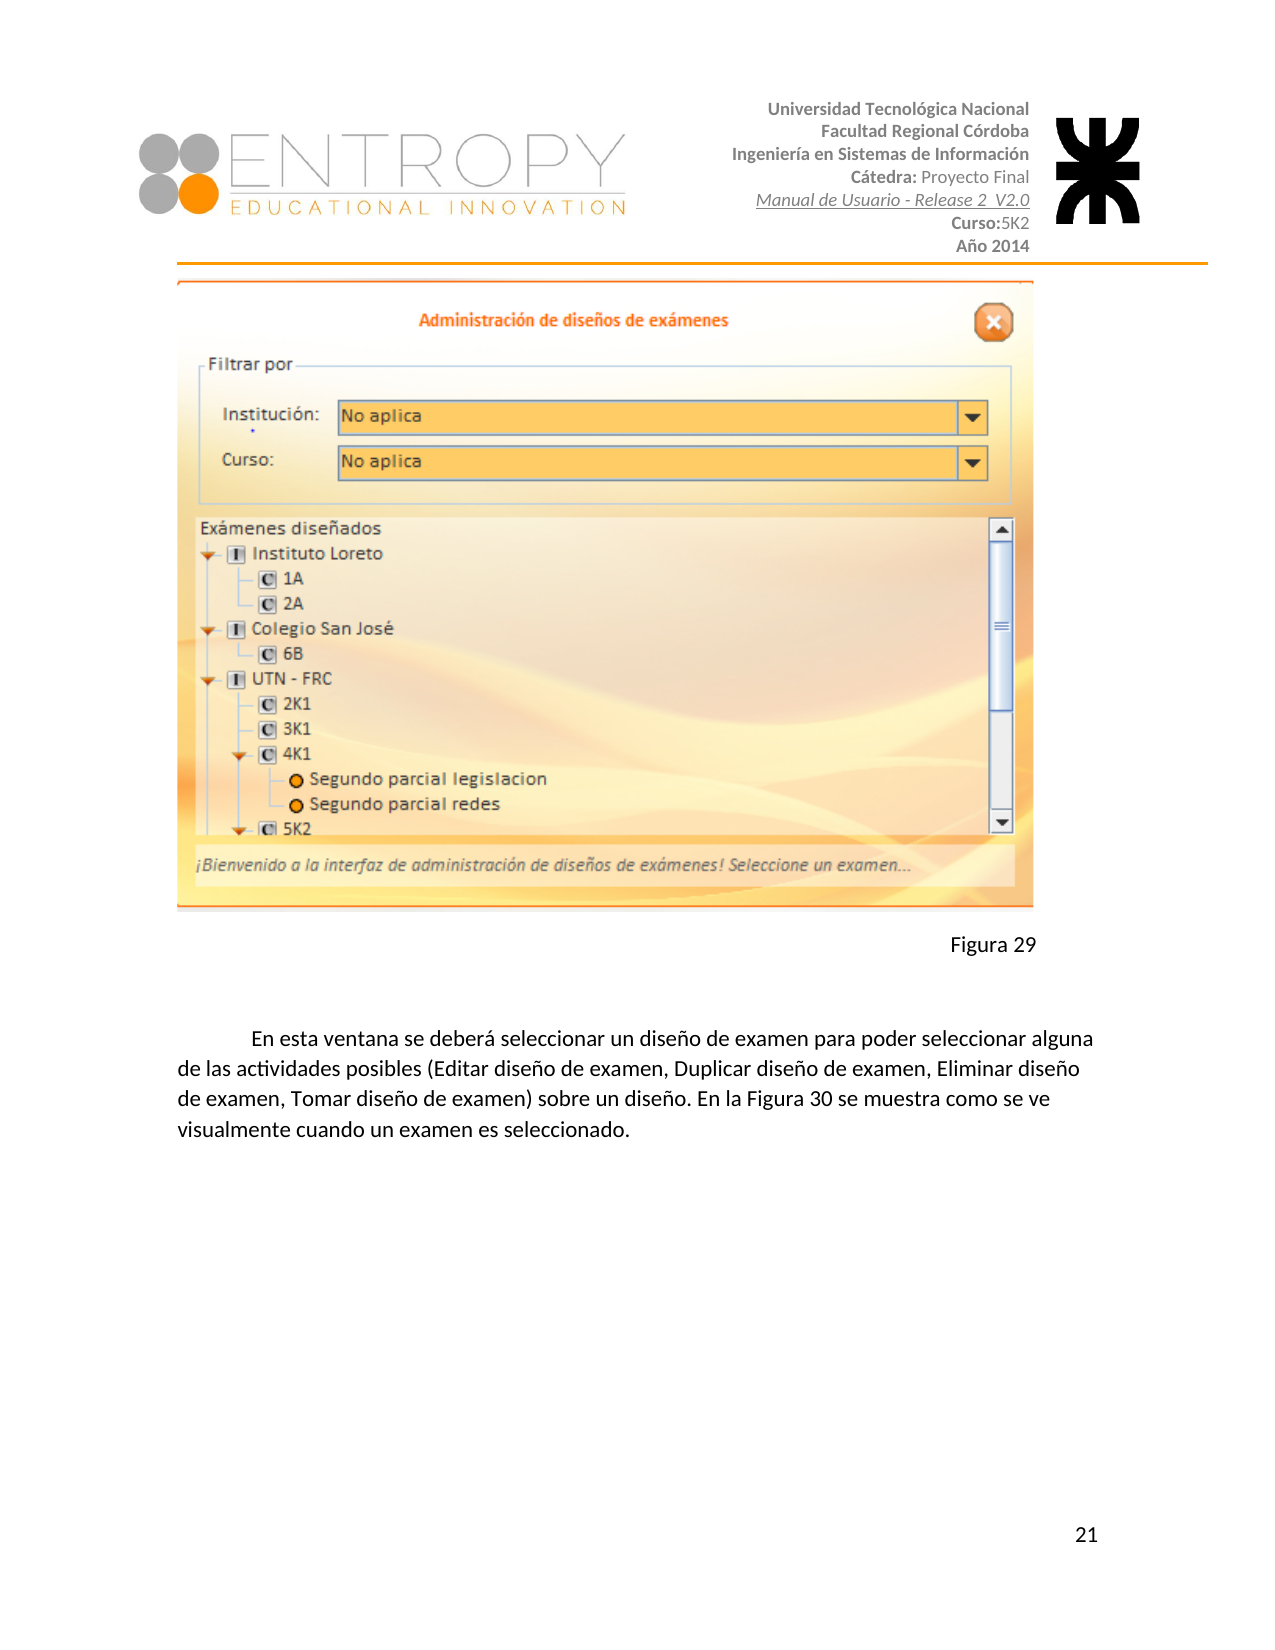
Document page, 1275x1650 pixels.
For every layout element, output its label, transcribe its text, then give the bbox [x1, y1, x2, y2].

picture [122, 119, 643, 229]
picture [177, 278, 1034, 912]
text En esta ventana se deberá seleccionar un diseño de examen para poder seleccionar alguna de las actividades posibles (Editar diseño de examen, Duplicar diseño de examen, Eliminar diseño de examen, Tomar diseño de examen) sobre un diseño. En la Figura 30 se muestra como se ve visualmente cuando un examen es seleccionado. [177, 1024, 1098, 1143]
text Figura 29 [177, 930, 1098, 958]
